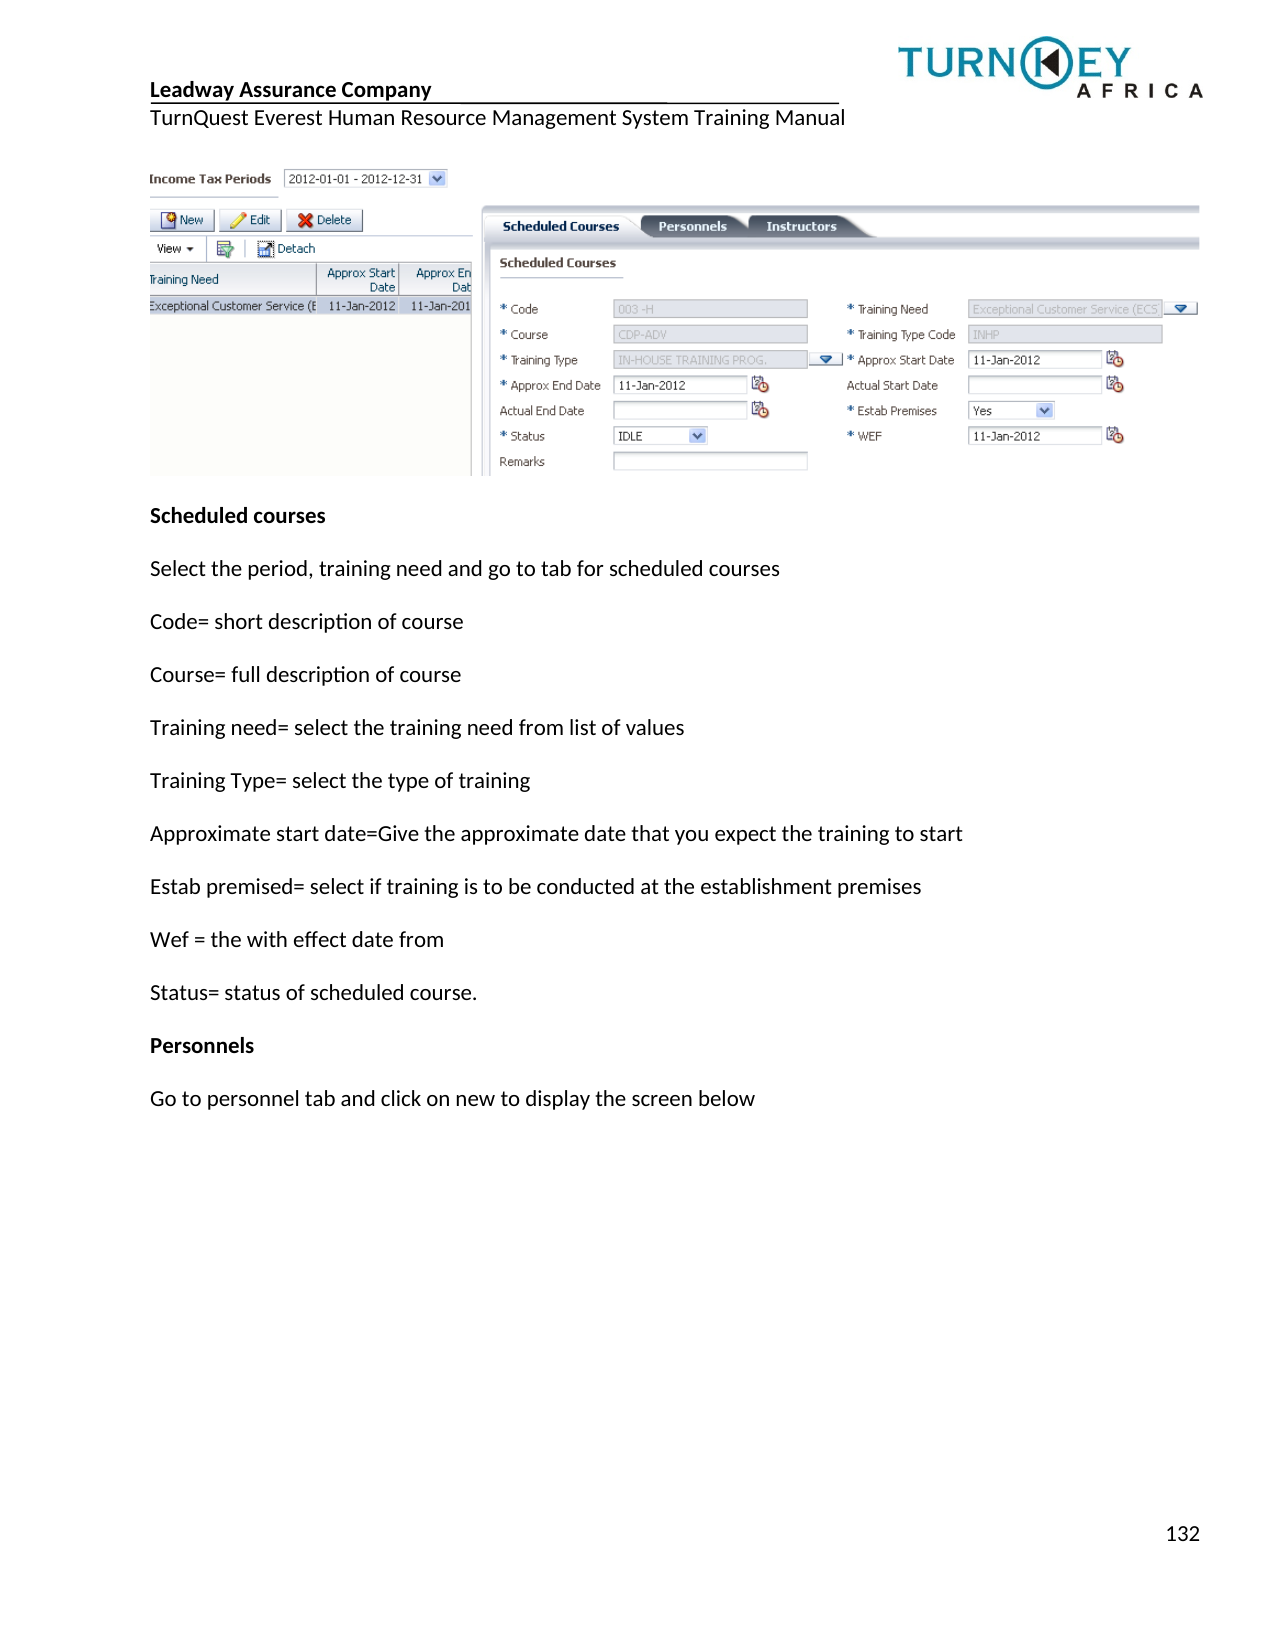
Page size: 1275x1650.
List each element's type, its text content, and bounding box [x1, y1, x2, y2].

text Training Type= select the type of training [150, 766, 1200, 794]
text Code= short description of course [150, 607, 1200, 635]
picture [898, 36, 1203, 98]
text Course= full description of course [150, 660, 1200, 688]
text Scheduled courses [150, 501, 1200, 529]
text Estab premised= select if training is to be conducted at the establishment premises [150, 872, 1200, 900]
text Personnels [150, 1031, 1200, 1059]
text Select the period, training need and go to tab for scheduled courses [150, 554, 1200, 582]
text Training need= select the training need from list of values [150, 713, 1200, 741]
text Approximate start date=Give the approximate date that you expect the training to start [150, 819, 1200, 847]
picture [150, 159, 1200, 476]
text Status= status of scheduled course. [150, 978, 1200, 1006]
text Go to personnel tab and click on new to display the screen below [150, 1084, 1200, 1112]
text Wef = the with effect date from [150, 925, 1200, 953]
